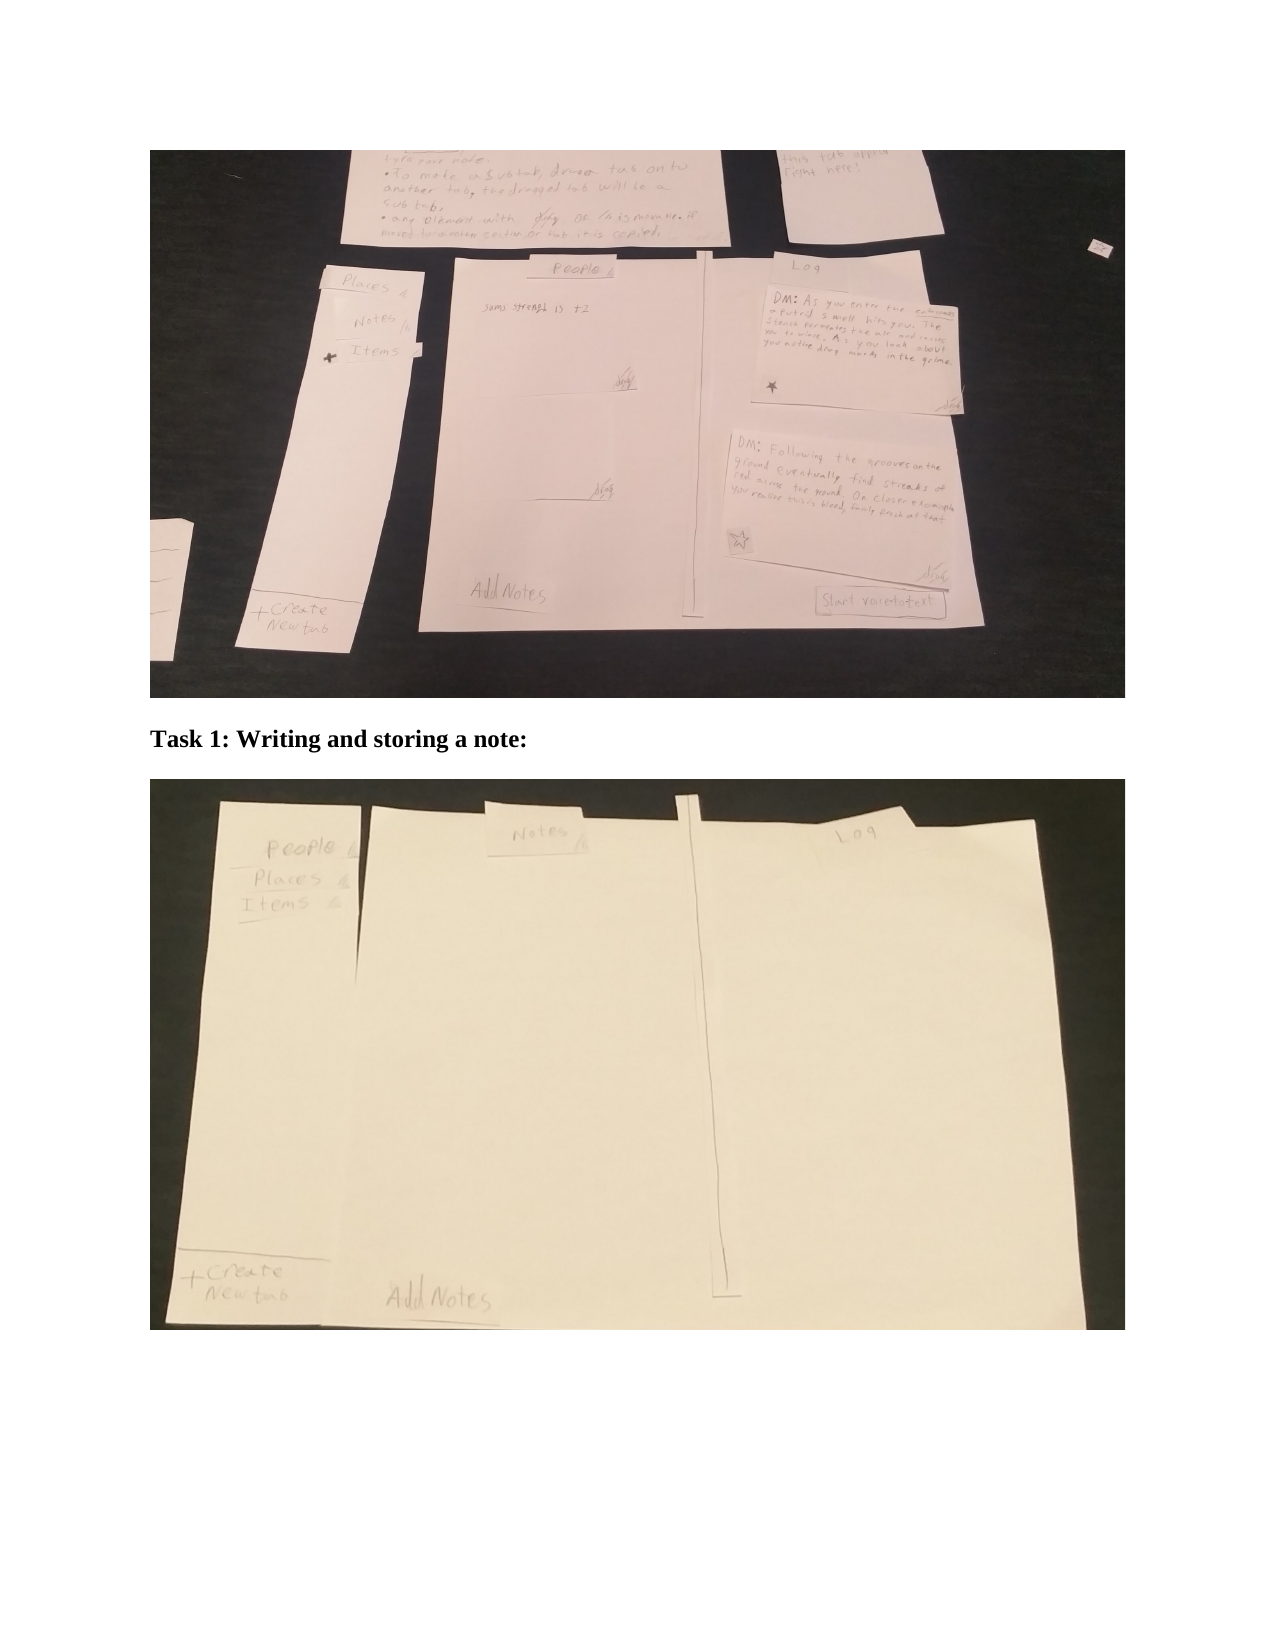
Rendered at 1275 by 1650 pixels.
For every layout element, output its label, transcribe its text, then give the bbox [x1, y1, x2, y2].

text Task 1: Writing and storing a note: [150, 724, 1125, 779]
picture [150, 779, 1125, 1330]
picture [150, 150, 1125, 698]
